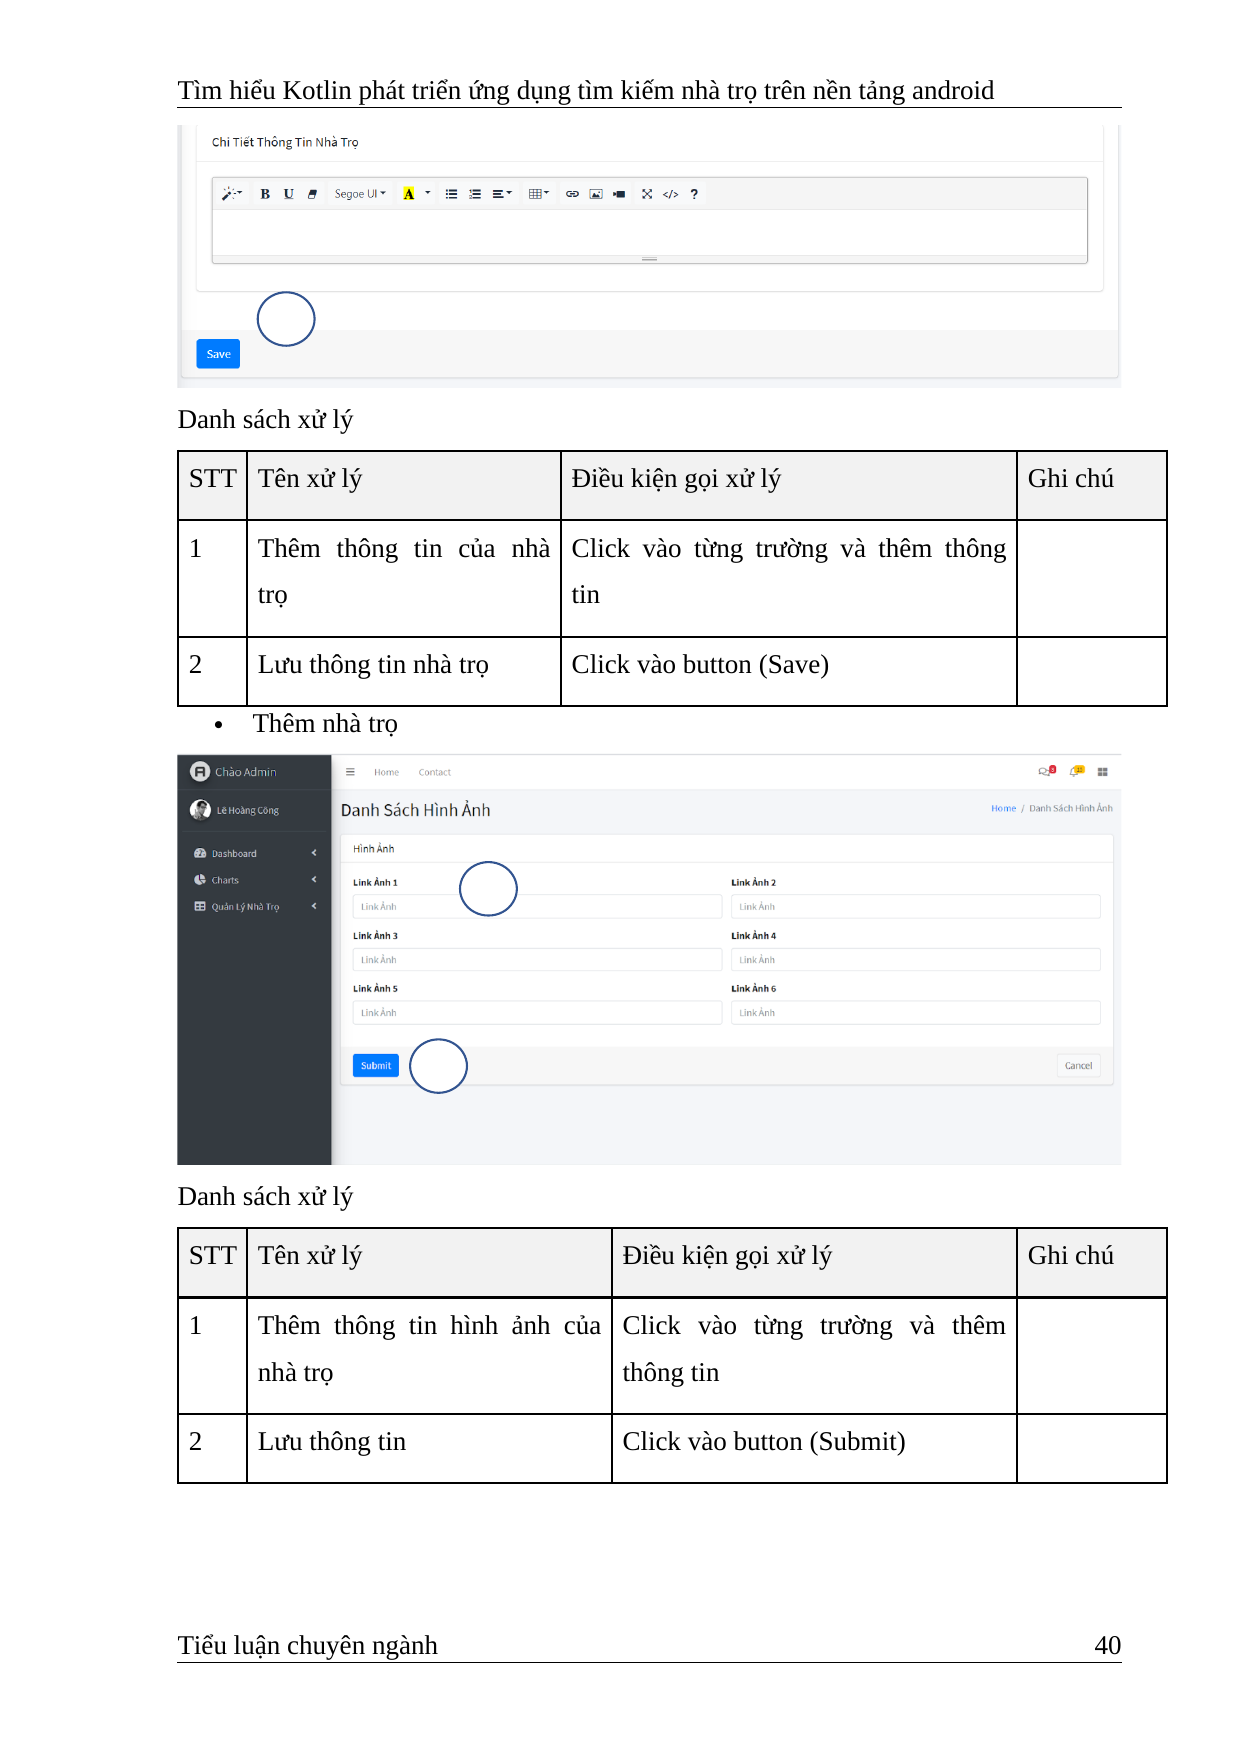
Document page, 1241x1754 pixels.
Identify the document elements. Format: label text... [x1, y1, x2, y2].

table_cell 1 [179, 1299, 246, 1413]
table_cell [1018, 1299, 1166, 1413]
table_cell Lưu thông tin [248, 1415, 611, 1482]
picture [177, 125, 1122, 388]
table_cell Click vào từng trường và thêm thông tin [613, 1299, 1016, 1413]
text Danh sách xử lý [177, 1180, 1122, 1211]
table_cell Click vào button (Save) [562, 638, 1016, 705]
table_header STT [179, 452, 246, 519]
table_cell [1018, 638, 1166, 705]
table_cell [1018, 521, 1166, 636]
table_cell Click vào từng trường và thêm thông tin [562, 521, 1016, 636]
table_cell Lưu thông tin nhà trọ [248, 638, 560, 705]
table_cell 1 [179, 521, 246, 636]
table_cell [1018, 1415, 1166, 1482]
list Thêm nhà trọ [215, 707, 1122, 738]
table_header Ghi chú [1018, 1229, 1166, 1296]
picture [177, 753, 1122, 1165]
table_header Tên xử lý [248, 1229, 611, 1296]
table_header Điều kiện gọi xử lý [562, 452, 1016, 519]
table_cell 2 [179, 638, 246, 705]
table_cell 2 [179, 1415, 246, 1482]
table_cell Thêm thông tin của nhà trọ [248, 521, 560, 636]
table_header STT [179, 1229, 246, 1296]
table_header Ghi chú [1018, 452, 1166, 519]
table_header Điều kiện gọi xử lý [613, 1229, 1016, 1296]
table_cell Thêm thông tin hình ảnh của nhà trọ [248, 1299, 611, 1413]
table_header Tên xử lý [248, 452, 560, 519]
text Danh sách xử lý [177, 403, 1122, 434]
table_cell Click vào button (Submit) [613, 1415, 1016, 1482]
